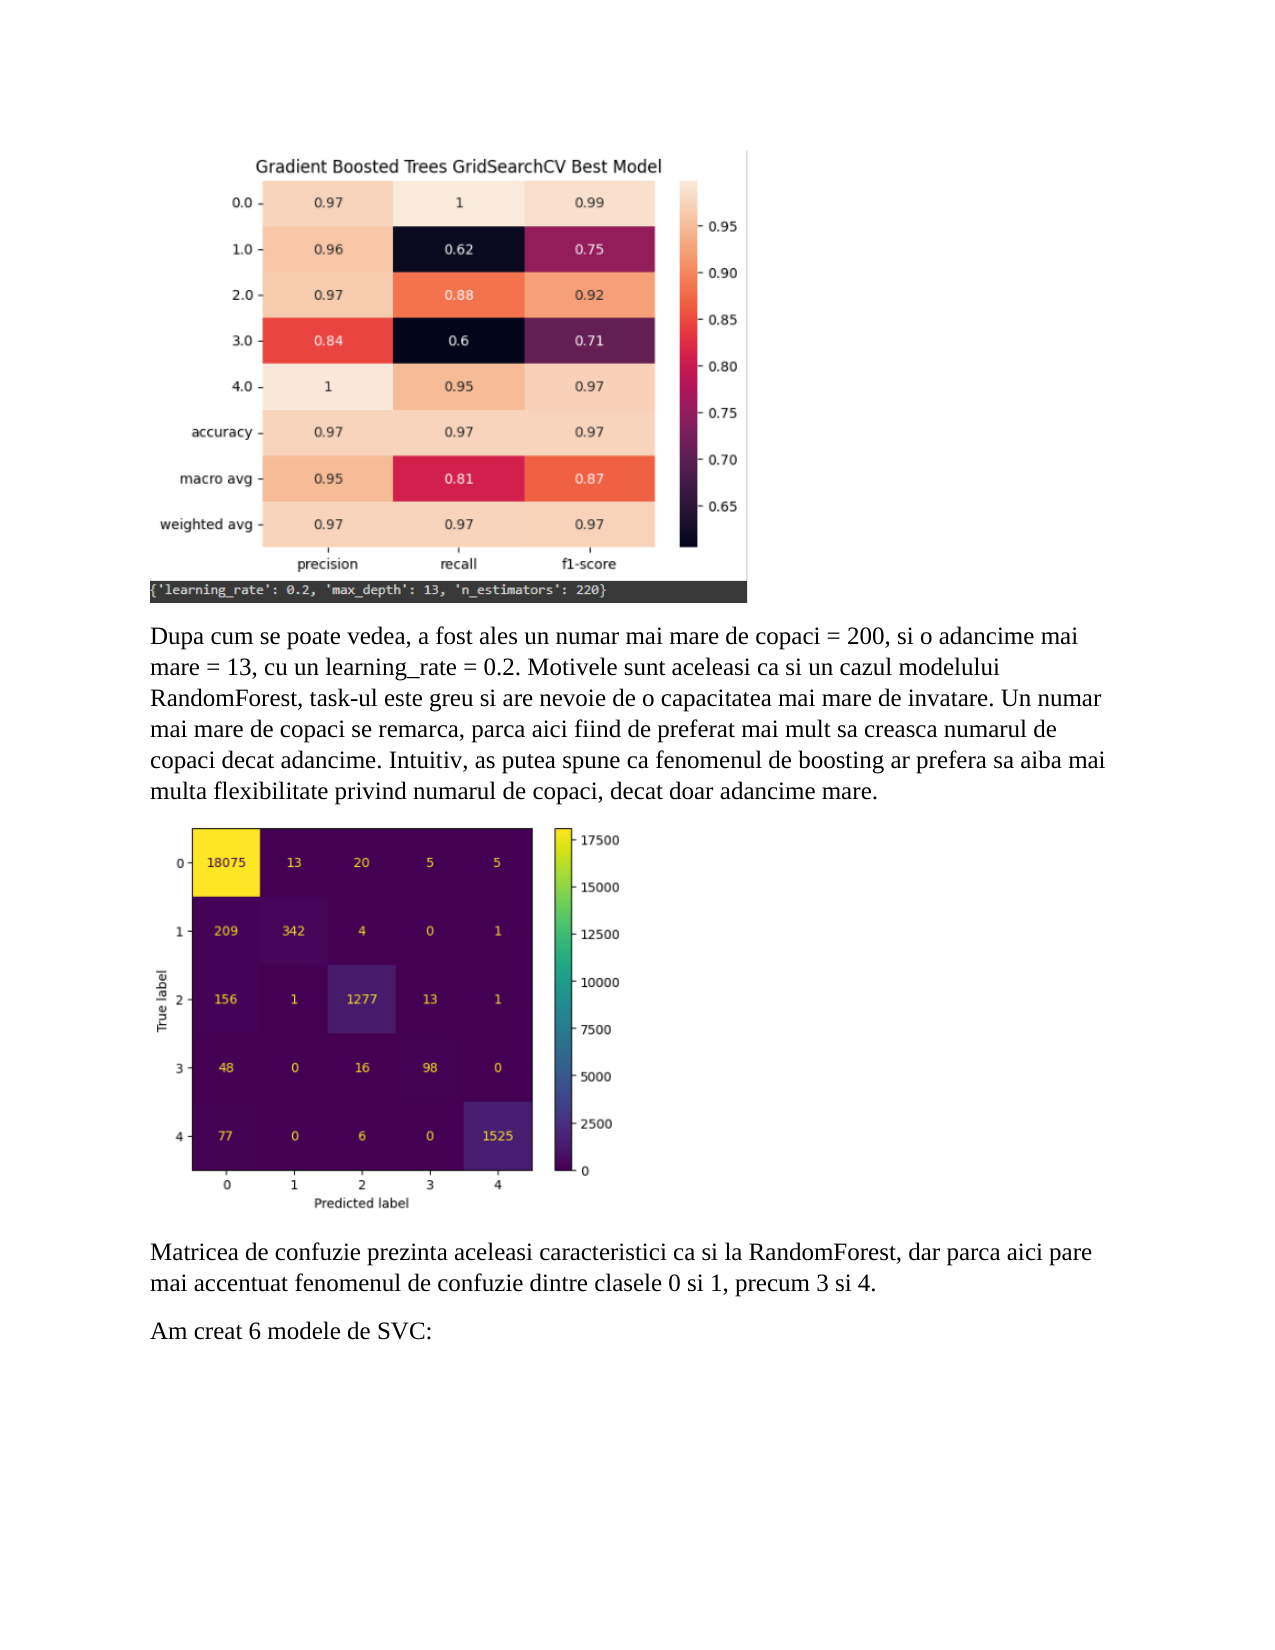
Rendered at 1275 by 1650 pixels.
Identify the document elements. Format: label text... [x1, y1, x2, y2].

text Dupa cum se poate vedea, a fost ales un numar mai mare de copaci = 200, si o adancime mai mare = 13, cu un learning_rate = 0.2. Motivele sunt aceleasi ca si un cazul modelului RandomForest, task-ul este greu si are nevoie de o capacitatea mai mare de invatare. Un numar mai mare de copaci se remarca, parca aici fiind de preferat mai mult sa creasca numarul de copaci decat adancime. Intuitiv, as putea spune ca fenomenul de boosting ar prefera sa aiba mai multa flexibilitate privind numarul de copaci, decat doar adancime mare. [150, 621, 1125, 805]
text Am creat 6 modele de SVC: [150, 1316, 1125, 1344]
picture [150, 824, 627, 1219]
picture [150, 150, 748, 603]
text Matricea de confuzie prezinta aceleasi caracteristici ca si la RandomForest, dar parca aici pare mai accentuat fenomenul de confuzie dintre clasele 0 si 1, precum 3 si 4. [150, 1237, 1125, 1297]
